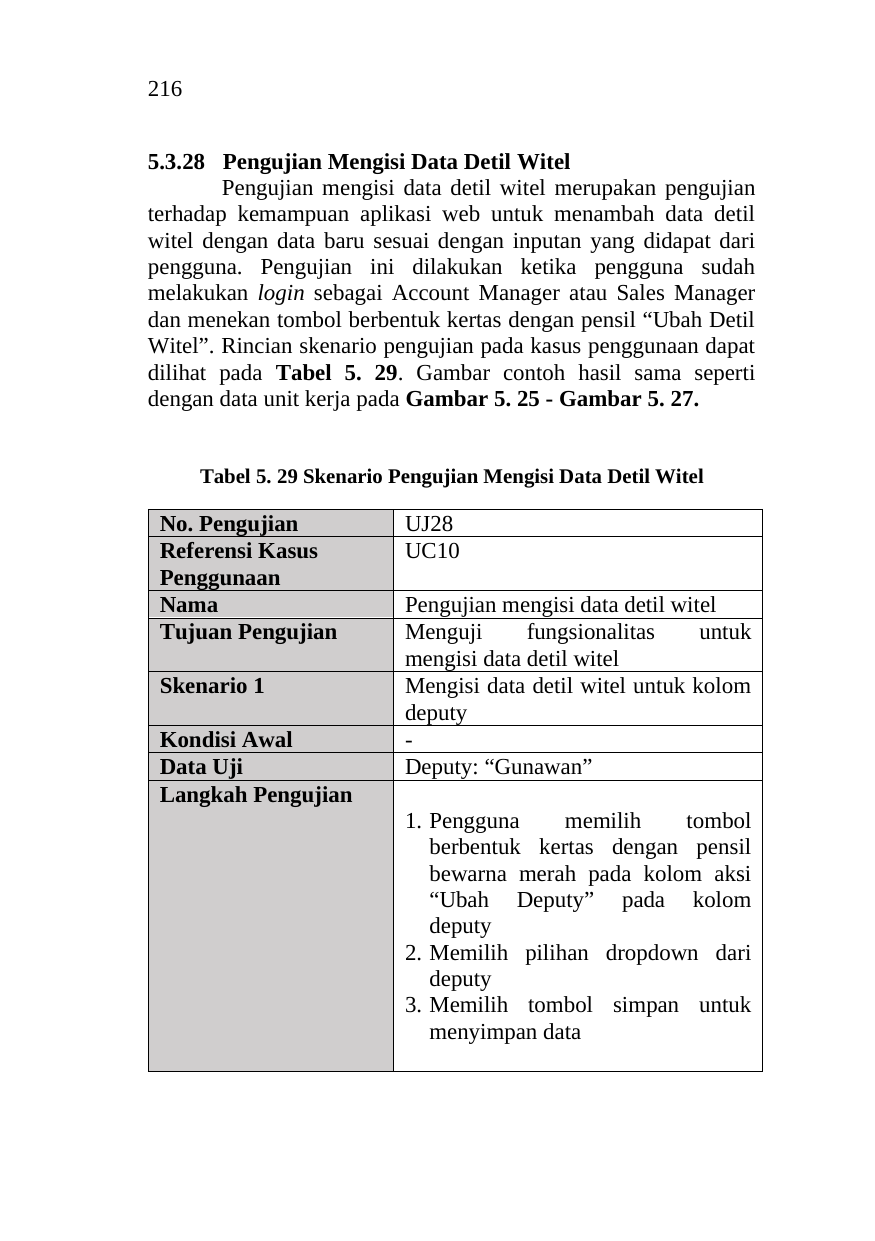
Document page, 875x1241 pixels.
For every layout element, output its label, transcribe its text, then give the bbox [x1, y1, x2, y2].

subtitle Pengujian Mengisi Data Detil Witel [148, 148, 756, 174]
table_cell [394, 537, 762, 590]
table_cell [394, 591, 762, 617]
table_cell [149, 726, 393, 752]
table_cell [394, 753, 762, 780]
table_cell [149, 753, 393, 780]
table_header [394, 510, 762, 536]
text Tabel 5. 29 Skenario Pengujian Mengisi Data Detil Witel [148, 464, 756, 488]
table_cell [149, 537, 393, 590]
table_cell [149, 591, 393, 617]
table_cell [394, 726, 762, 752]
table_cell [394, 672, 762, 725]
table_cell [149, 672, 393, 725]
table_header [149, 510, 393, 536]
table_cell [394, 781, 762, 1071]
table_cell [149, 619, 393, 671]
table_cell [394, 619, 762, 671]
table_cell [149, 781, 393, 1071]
text Pengujian mengisi data detil witel merupakan pengujian terhadap kemampuan aplikasi web untuk menambah data detil witel dengan data baru sesuai dengan inputan yang didapat dari pengguna. Pengujian ini dilakukan ketika pengguna sudah melakukan login sebagai Account Manager atau Sales Manager dan menekan tombol berbentuk kertas dengan pensil “Ubah Detil Witel”. Rincian skenario pengujian pada kasus penggunaan dapat dilihat pada Tabel 5. 29. Gambar contoh hasil sama seperti dengan data unit kerja pada Gambar 5. 25 - Gambar 5. 27. [148, 174, 756, 411]
